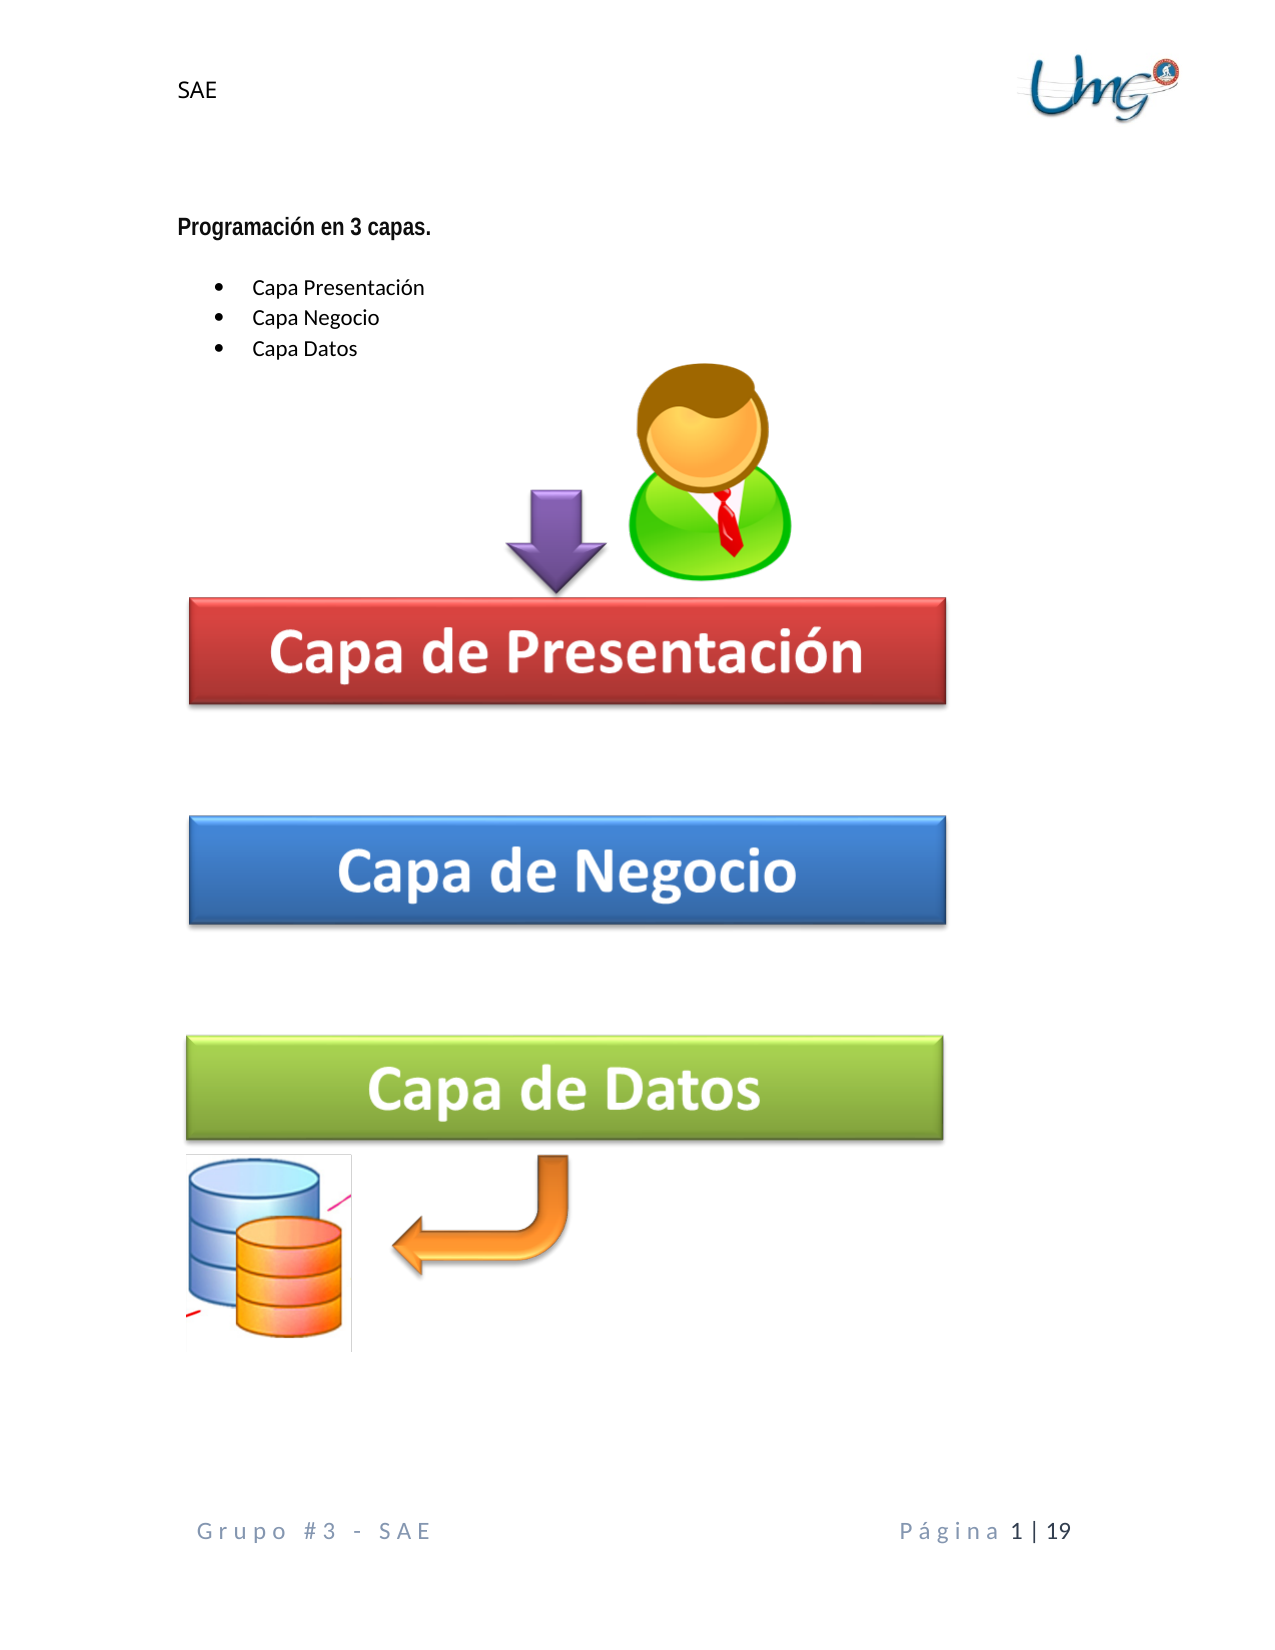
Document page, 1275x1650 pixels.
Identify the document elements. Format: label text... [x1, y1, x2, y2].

picture [177, 363, 954, 1352]
list Capa Datos [215, 334, 1098, 362]
subtitle Programación en 3 capas. [177, 212, 1098, 241]
list Capa Negocio [215, 303, 1098, 332]
picture [1016, 42, 1183, 127]
list Capa Presentación [215, 273, 1098, 301]
